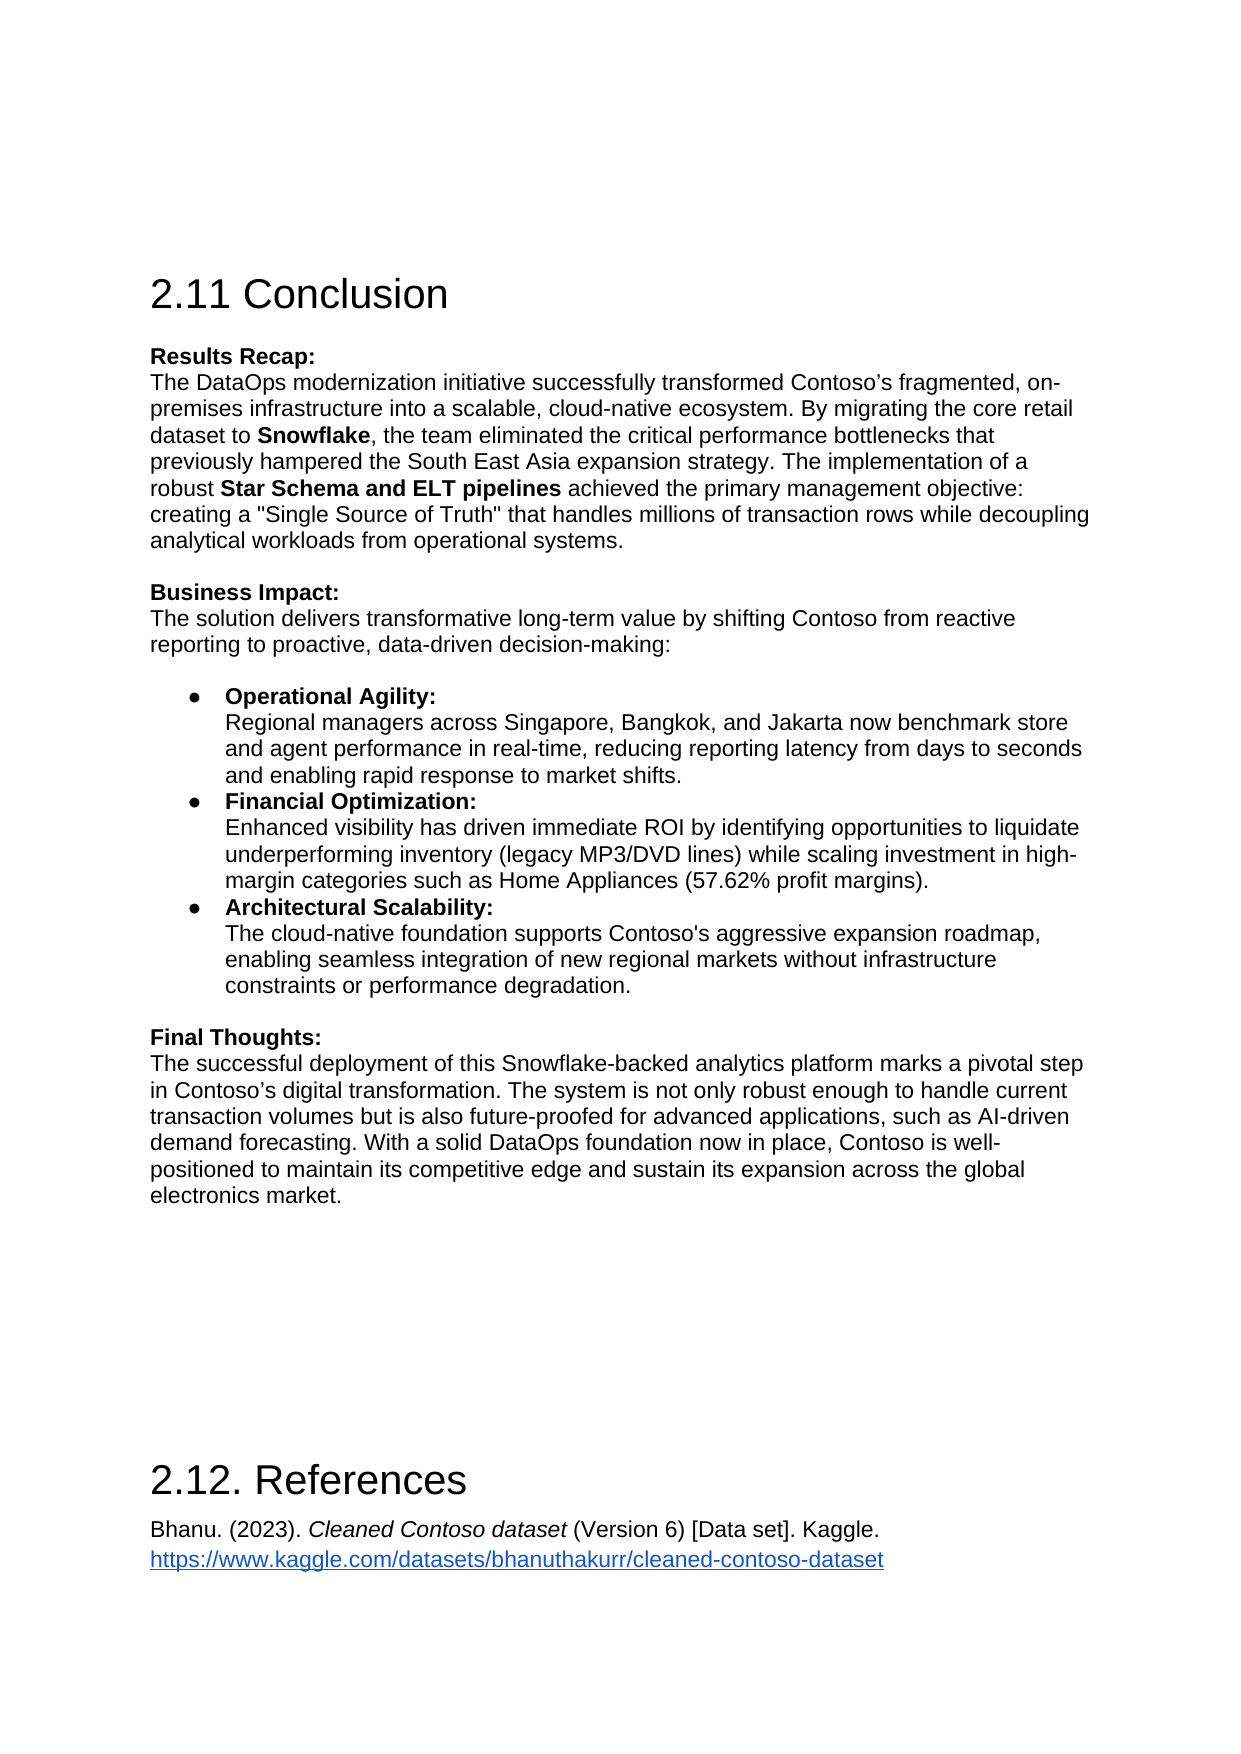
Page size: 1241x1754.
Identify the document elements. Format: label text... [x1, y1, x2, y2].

text Business Impact: The solution delivers transformative long-term value by shifting Contoso from reactive reporting to proactive, data-driven decision-making: [150, 578, 1090, 658]
text Results Recap: The DataOps modernization initiative successfully transformed Contoso’s fragmented, on-premises infrastructure into a scalable, cloud-native ecosystem. By migrating the core retail dataset to Snowflake, the team eliminated the critical performance bottlenecks that previously hampered the South East Asia expansion strategy. The implementation of a robust Star Schema and ELT pipelines achieved the primary management objective: creating a "Single Source of Truth" that handles millions of transaction rows while decoupling analytical workloads from operational systems. [150, 343, 1090, 553]
text Bhanu. (2023). Cleaned Contoso dataset (Version 6) [Data set]. Kaggle. https://www.kaggle.com/datasets/bhanuthakurr/cleaned-contoso-dataset [150, 1516, 1090, 1572]
list Financial Optimization: Enhanced visibility has driven immediate ROI by identifying opportunities to liquidate underperforming inventory (legacy MP3/DVD lines) while scaling investment in high-margin categories such as Home Appliances (57.62% profit margins). [187, 788, 1090, 893]
subtitle 2.12. References [150, 1455, 1090, 1503]
list Architectural Scalability: The cloud-native foundation supports Contoso's aggressive expansion roadmap, enabling seamless integration of new regional markets without infrastructure constraints or performance degradation. [187, 893, 1090, 999]
text Final Thoughts: The successful deployment of this Snowflake-backed analytics platform marks a pivotal step in Contoso’s digital transformation. The system is not only robust enough to handle current transaction volumes but is also future-proofed for advanced applications, such as AI-driven demand forecasting. With a solid DataOps foundation now in place, Contoso is well-positioned to maintain its competitive edge and sustain its expansion across the global electronics market. [150, 1024, 1090, 1208]
list Operational Agility: Regional managers across Singapore, Bangkok, and Jakarta now benchmark store and agent performance in real-time, reducing reporting latency from days to seconds and enabling rapid response to market shifts. [187, 683, 1090, 788]
subtitle 2.11 Conclusion [150, 270, 1090, 318]
